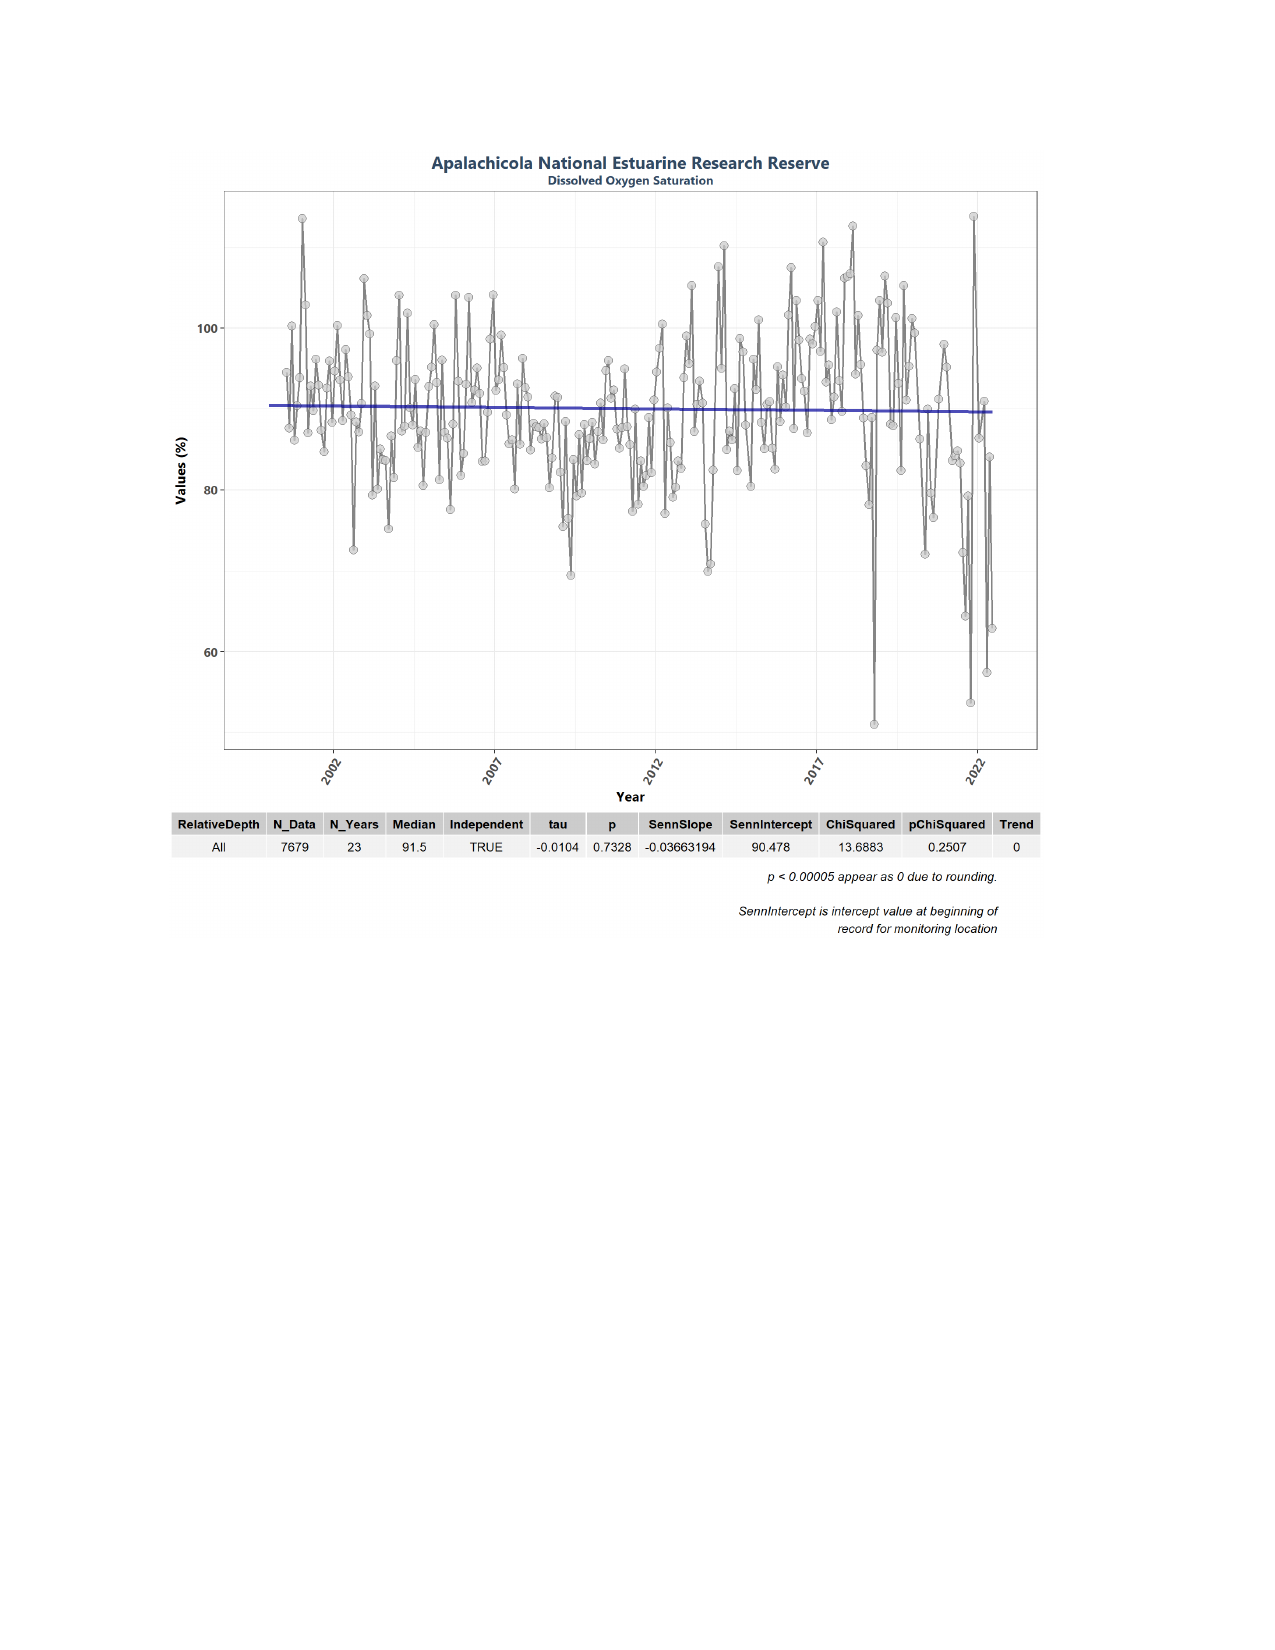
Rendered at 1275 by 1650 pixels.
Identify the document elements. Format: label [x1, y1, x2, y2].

picture [168, 150, 1044, 938]
